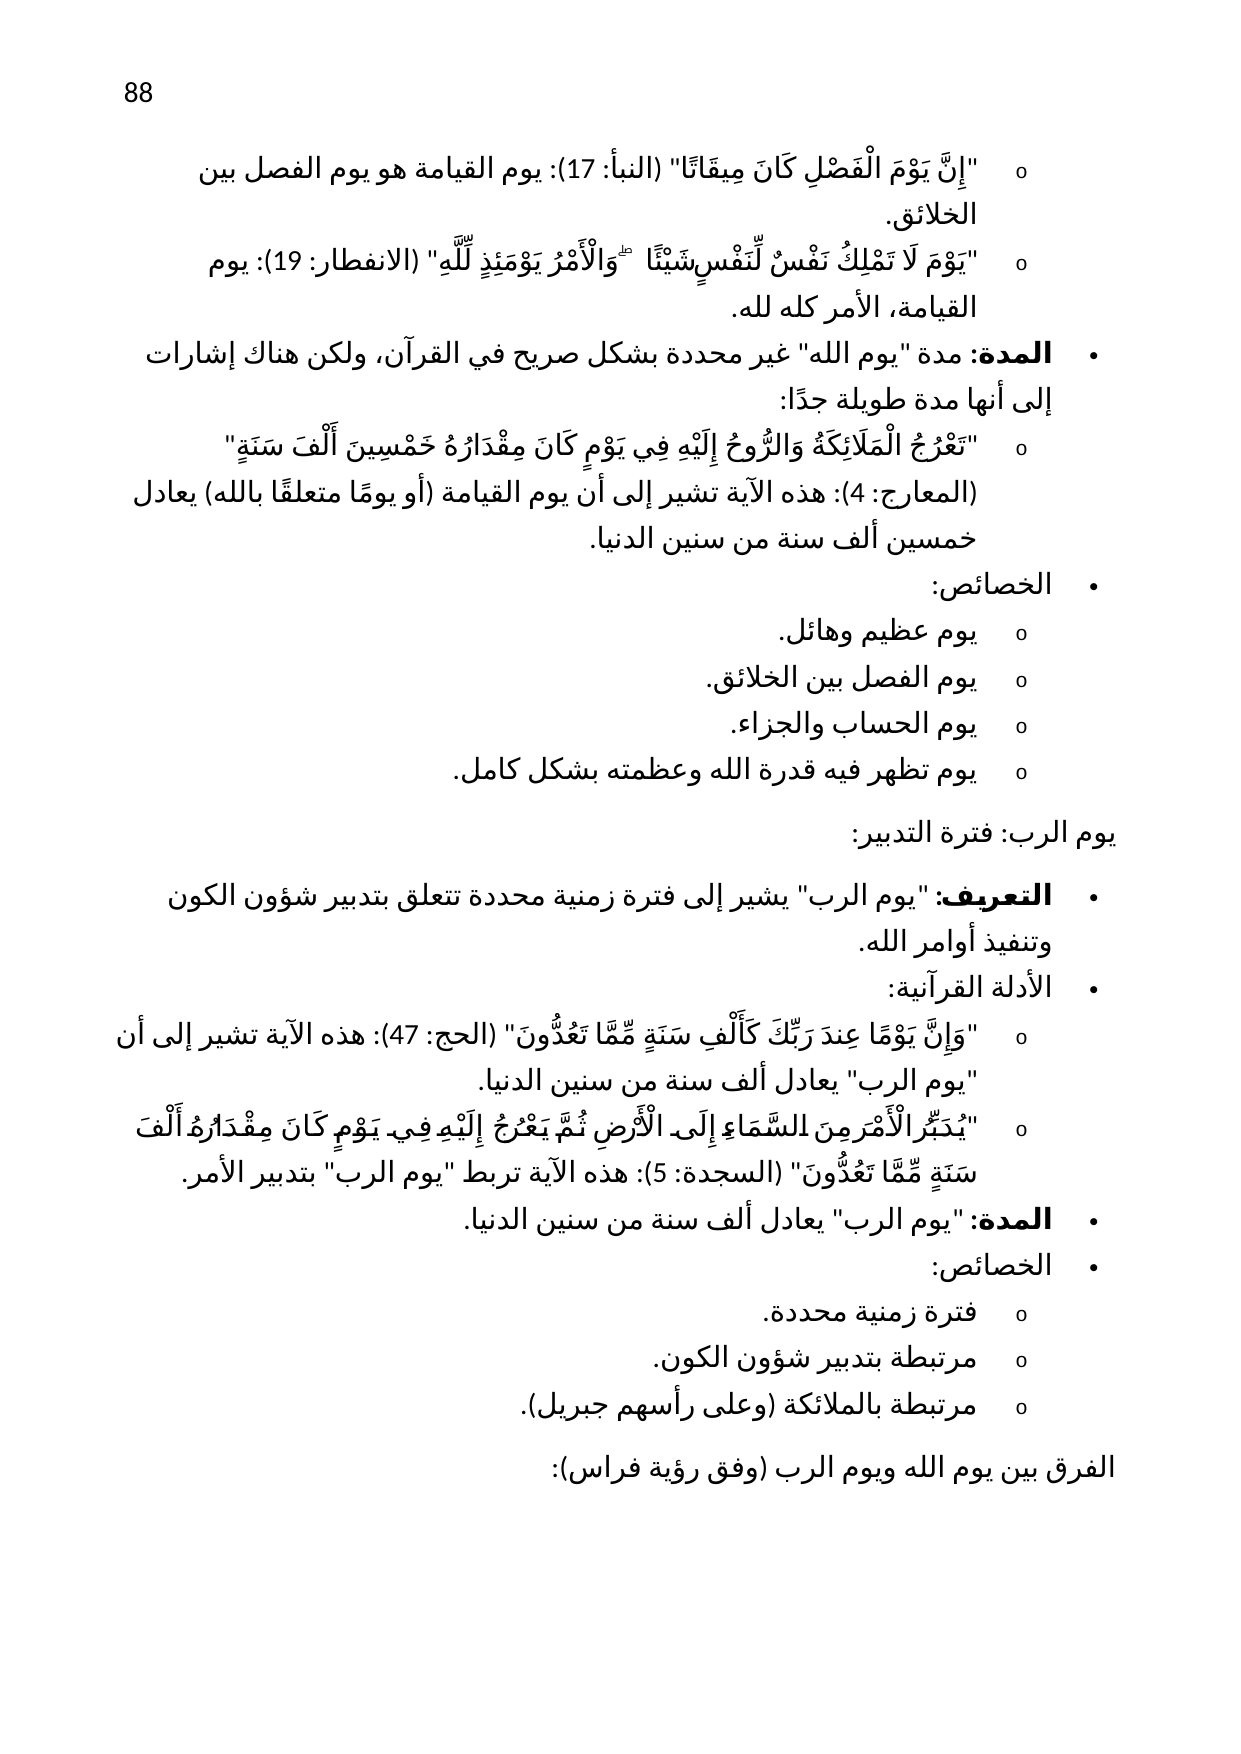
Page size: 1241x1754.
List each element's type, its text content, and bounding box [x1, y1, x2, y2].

list المدة: مدة "يوم الله" غير محددة بشكل صريح في القرآن، ولكن هناك إشارات إلى أنها مدة طويلة جدًا: [112, 335, 1090, 417]
list "تَعْرُجُ الْمَلَائِكَةُ وَالرُّوحُ إِلَيْهِ فِي يَوْمٍ كَانَ مِقْدَارُهُ خَمْسِينَ أَلْفَ سَنَةٍ" (المعارج: 4): هذه الآية تشير إلى أن يوم القيامة (أو يومًا متعلقًا بالله) يعادل خمسين ألف سنة من سنين الدنيا. [112, 427, 1015, 556]
list يوم الفصل بين الخلائق. [112, 659, 1015, 694]
list الأدلة القرآنية: [112, 969, 1090, 1005]
list الخصائص: [112, 566, 1090, 602]
list "يُدَبِّرُ الْأَمْرَ مِنَ السَّمَاءِ إِلَى الْأَرْضِ ثُمَّ يَعْرُجُ إِلَيْهِ فِي يَوْمٍ كَانَ مِقْدَارُهُ أَلْفَ سَنَةٍ مِّمَّا تَعُدُّونَ" (السجدة: 5): هذه الآية تربط "يوم الرب" بتدبير الأمر. [112, 1108, 1015, 1190]
list "وَإِنَّ يَوْمًا عِندَ رَبِّكَ كَأَلْفِ سَنَةٍ مِّمَّا تَعُدُّونَ" (الحج: 47): هذه الآية تشير إلى أن "يوم الرب" يعادل ألف سنة من سنين الدنيا. [112, 1016, 1015, 1098]
list التعريف: "يوم الرب" يشير إلى فترة زمنية محددة تتعلق بتدبير شؤون الكون وتنفيذ أوامر الله. [112, 877, 1090, 959]
list فترة زمنية محددة. [112, 1293, 1015, 1329]
list يوم الحساب والجزاء. [112, 705, 1015, 741]
list يوم تظهر فيه قدرة الله وعظمته بشكل كامل. [112, 751, 1015, 787]
list الخصائص: [112, 1247, 1090, 1283]
list "إِنَّ يَوْمَ الْفَصْلِ كَانَ مِيقَاتًا" (النبأ: 17): يوم القيامة هو يوم الفصل بين الخلائق. [112, 150, 1015, 232]
list مرتبطة بالملائكة (وعلى رأسهم جبريل). [112, 1386, 1015, 1421]
list مرتبطة بتدبير شؤون الكون. [112, 1339, 1015, 1375]
text الفرق بين يوم الله ويوم الرب (وفق رؤية فراس): [112, 1449, 1117, 1484]
list المدة: "يوم الرب" يعادل ألف سنة من سنين الدنيا. [112, 1201, 1090, 1236]
text يوم الرب: فترة التدبير: [112, 814, 1117, 850]
list "يَوْمَ لَا تَمْلِكُ نَفْسٌ لِّنَفْسٍ شَيْئًا ۖ وَالْأَمْرُ يَوْمَئِذٍ لِّلَّهِ" (الانفطار: 19): يوم القيامة، الأمر كله لله. [112, 242, 1015, 324]
list يوم عظيم وهائل. [112, 612, 1015, 648]
